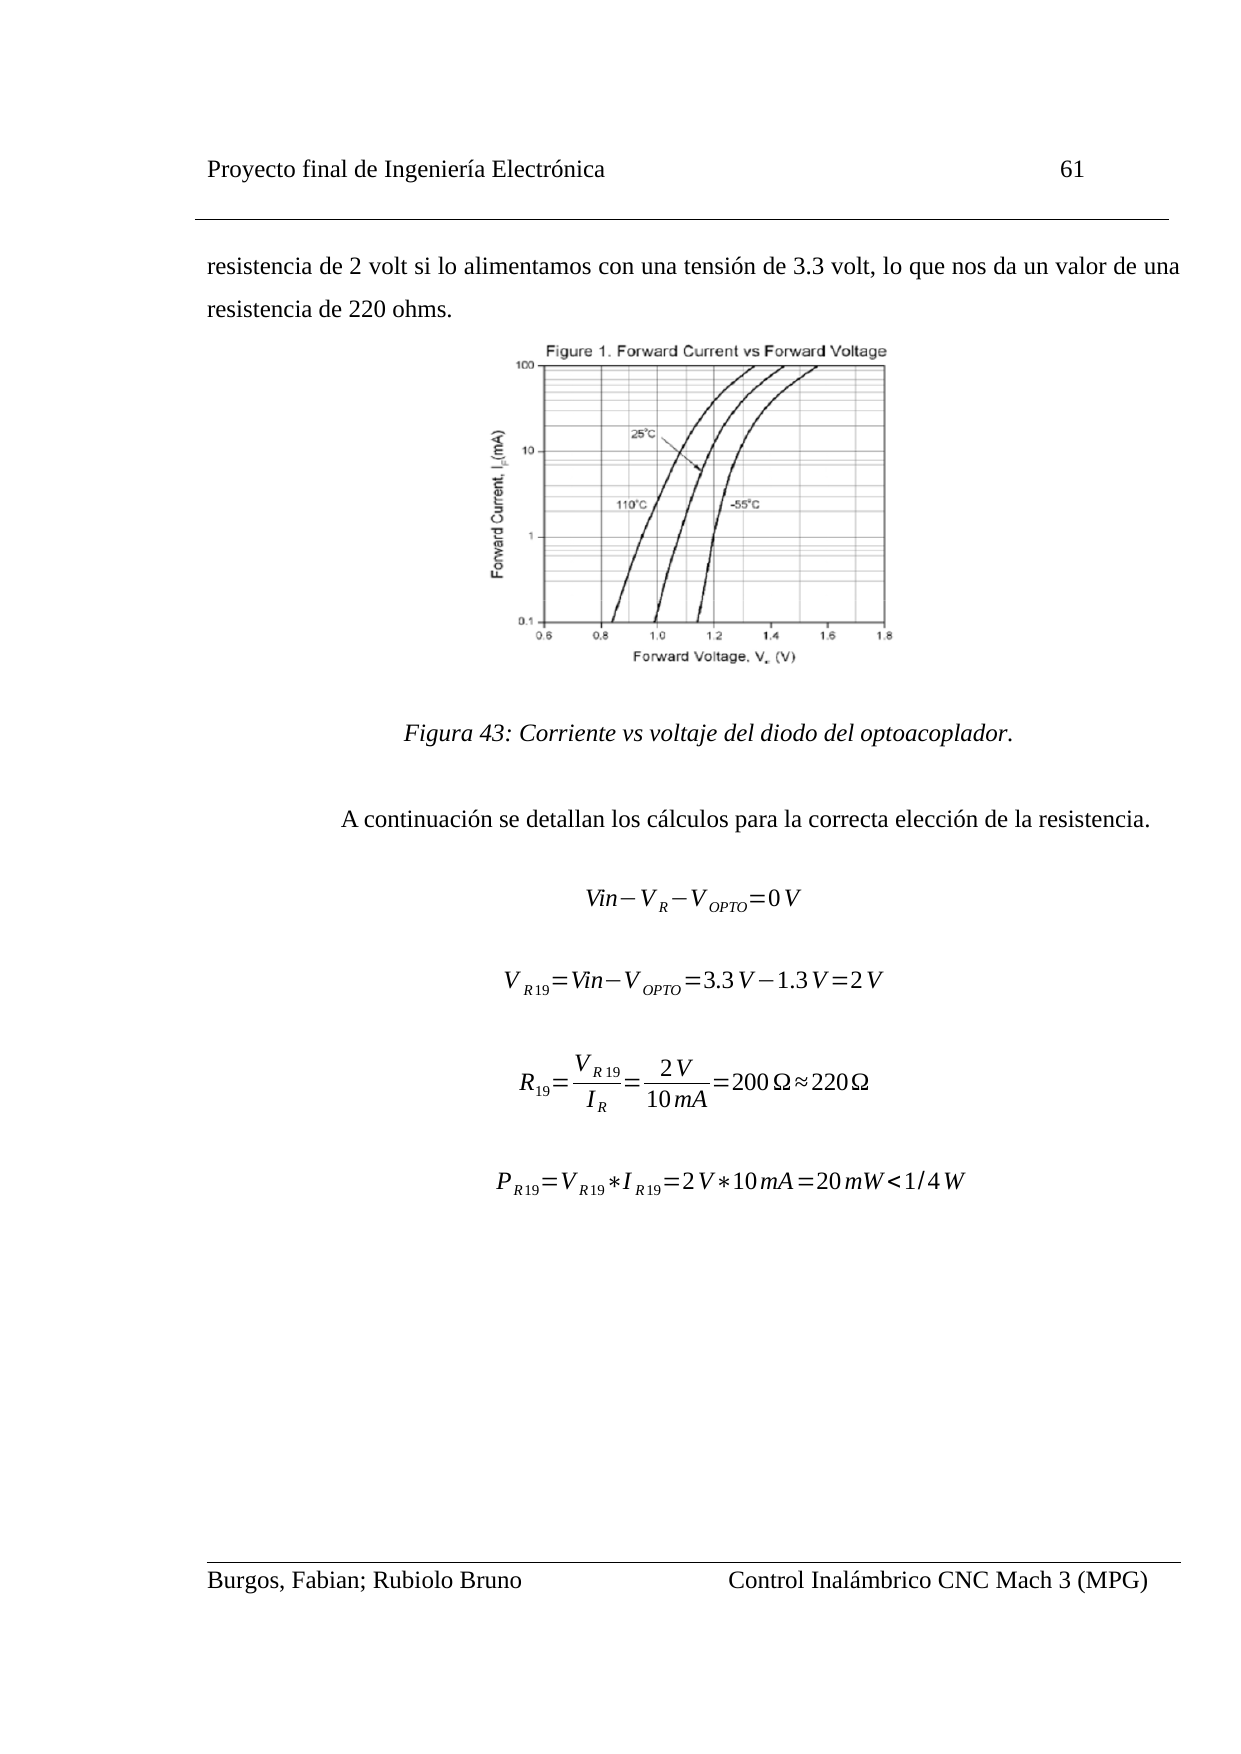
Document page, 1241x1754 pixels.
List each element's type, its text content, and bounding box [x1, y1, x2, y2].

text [207, 251, 1181, 323]
text : Corriente vs voltaje del diodo del optoacoplador. [236, 718, 1181, 746]
text A continuación se detallan los cálculos para la correcta elección de la resistencia. [281, 804, 1181, 833]
picture [468, 337, 920, 674]
